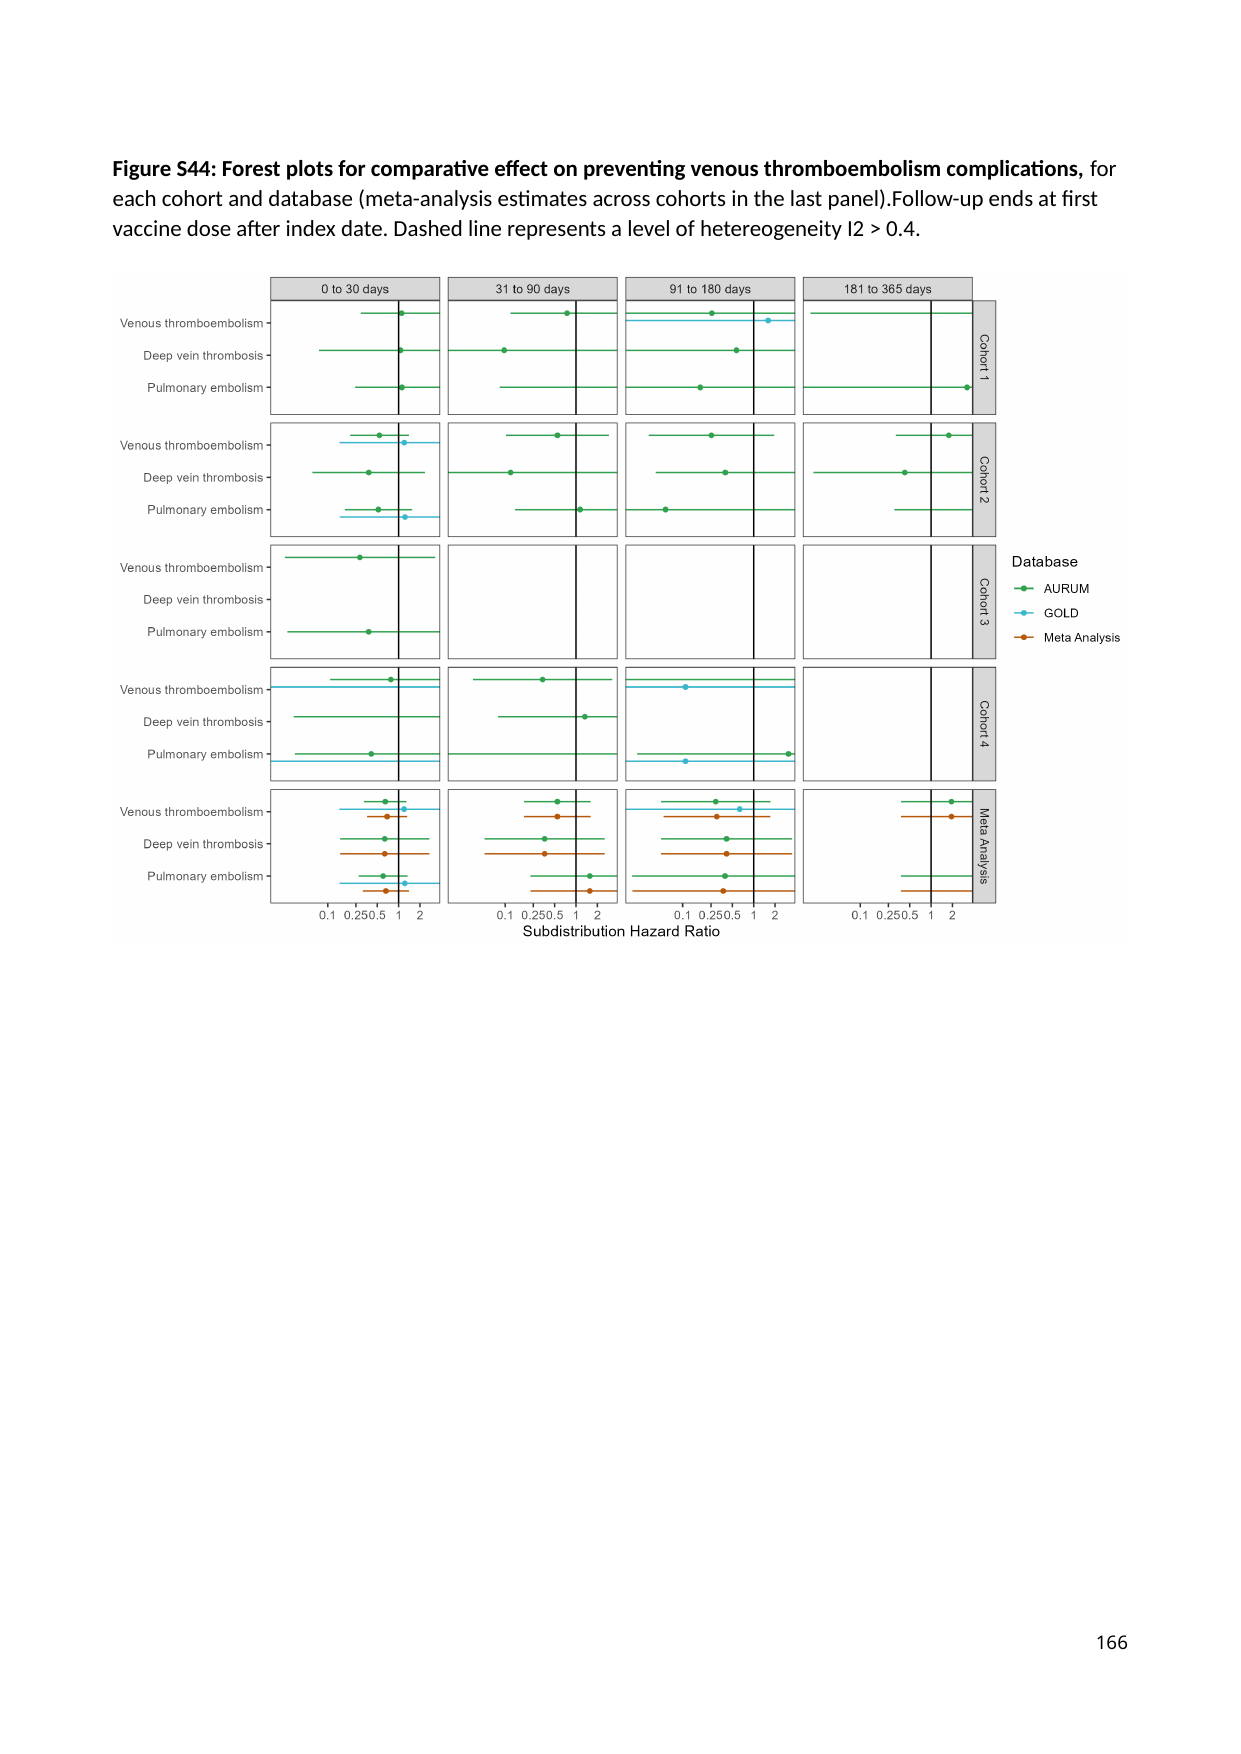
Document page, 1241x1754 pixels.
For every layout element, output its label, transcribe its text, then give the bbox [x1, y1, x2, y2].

subtitle Figure S44: Forest plots for comparative effect on preventing venous thromboembolism complications, for each cohort and database (meta-analysis estimates across cohorts in the last panel).Follow-up ends at first vaccine dose after index date. Dashed line represents a level of hetereogeneity I2 > 0.4. [112, 154, 1128, 243]
picture [112, 269, 1128, 947]
